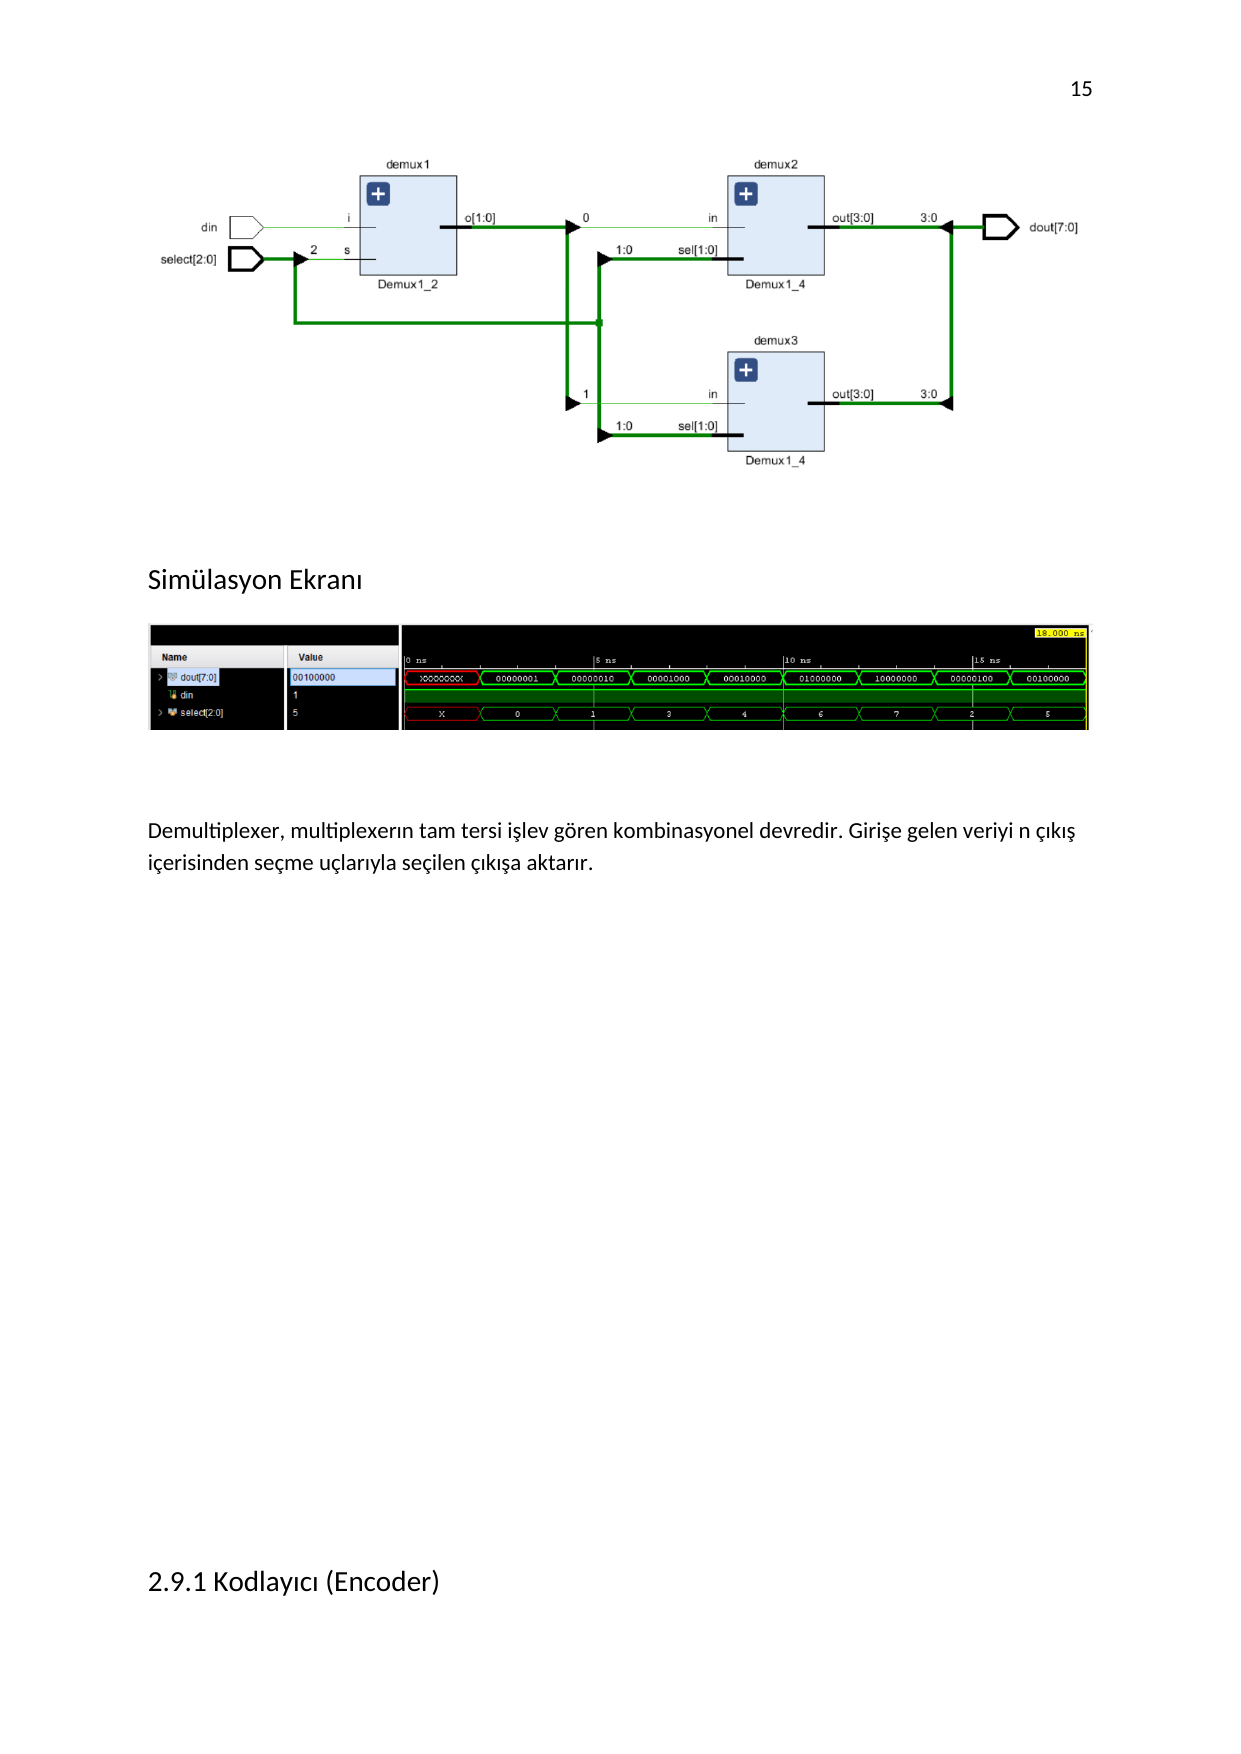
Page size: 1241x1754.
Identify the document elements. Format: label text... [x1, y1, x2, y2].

picture [147, 623, 1093, 730]
text 2.9.1 Kodlayıcı (Encoder) [148, 1563, 1093, 1599]
text Simülasyon Ekranı [148, 561, 1093, 597]
text Demultiplexer, multiplexerın tam tersi işlev gören kombinasyonel devredir. Girişe gelen veriyi n çıkış içerisinden seçme uçlarıyla seçilen çıkışa aktarır. [148, 816, 1093, 876]
picture [147, 147, 1093, 475]
